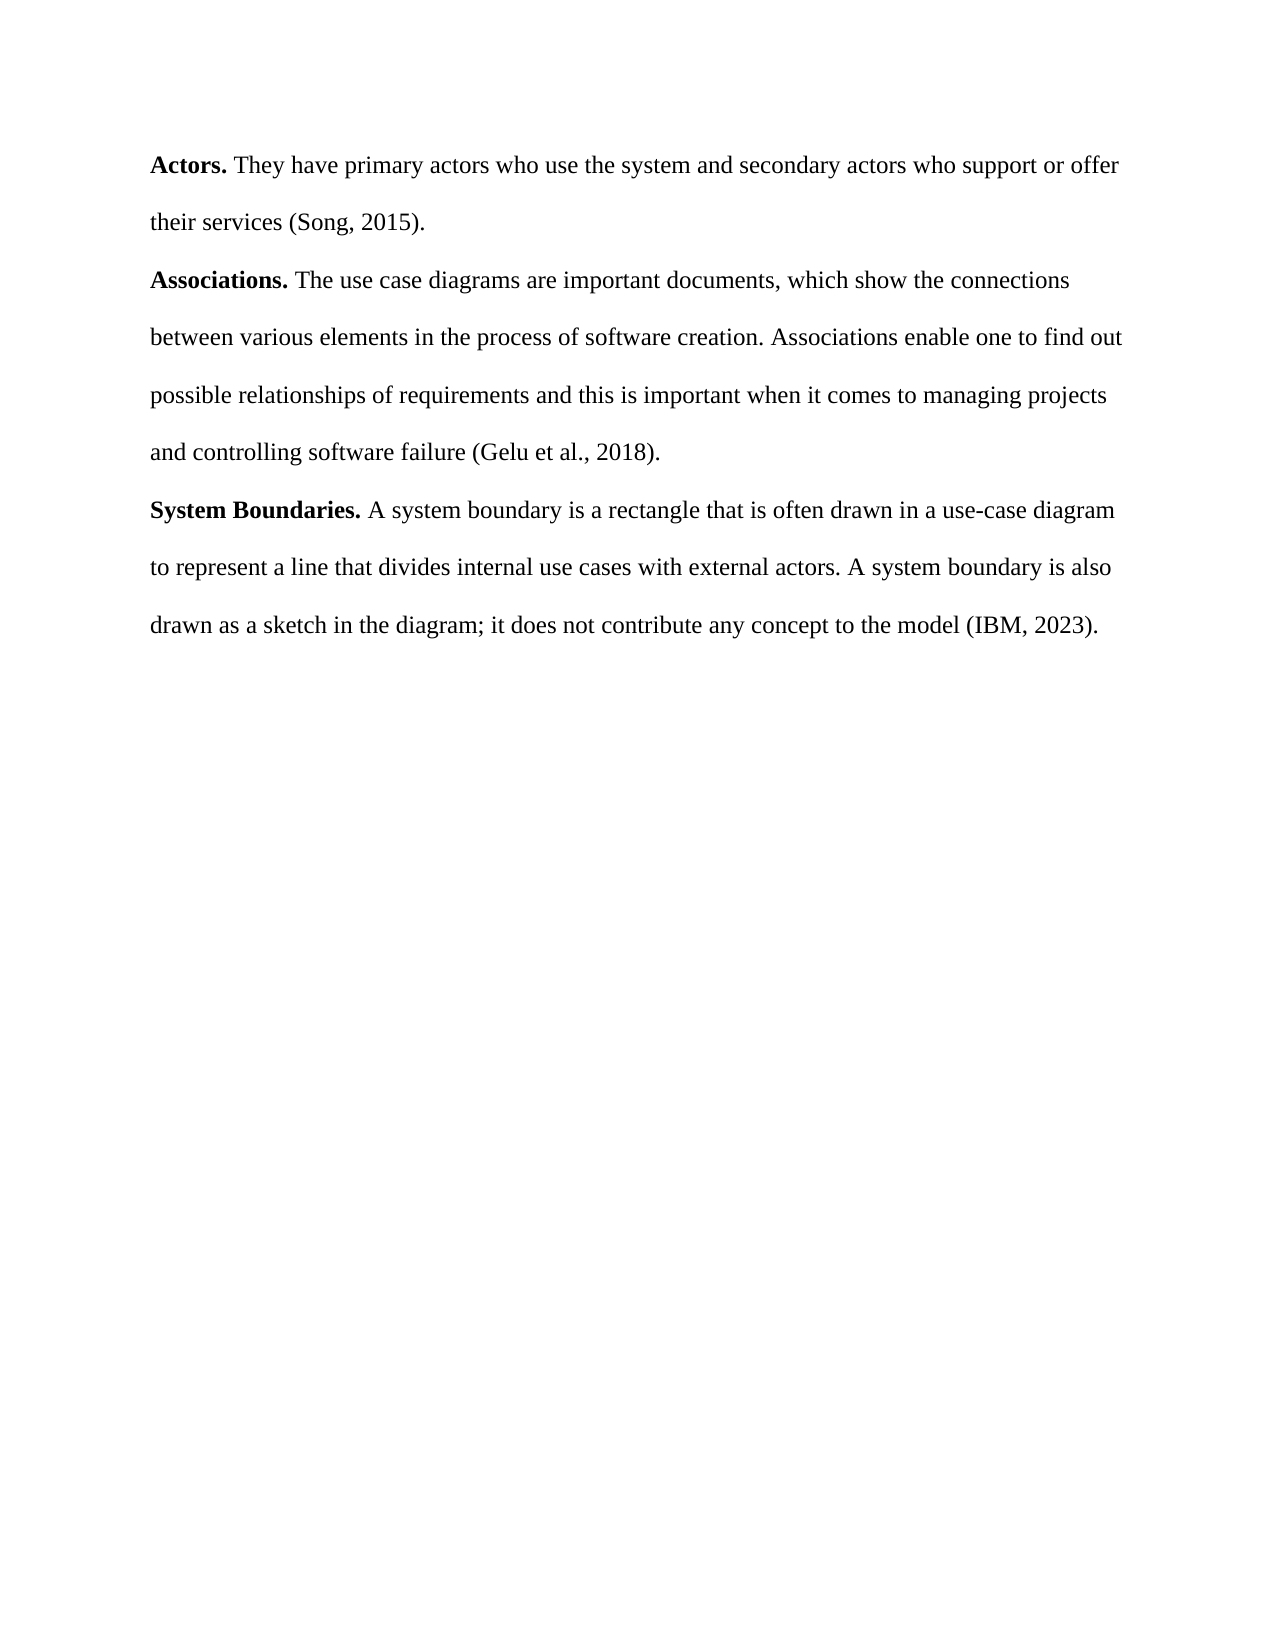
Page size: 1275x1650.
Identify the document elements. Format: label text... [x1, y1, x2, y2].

text Associations. The use case diagrams are important documents, which show the connections between various elements in the process of software creation. Associations enable one to find out possible relationships of requirements and this is important when it comes to managing projects and controlling software failure (Gelu et al., 2018). [150, 265, 1125, 466]
text System Boundaries. A system boundary is a rectangle that is often drawn in a use-case diagram to represent a line that divides internal use cases with external actors. A system boundary is also drawn as a sketch in the diagram; it does not contribute any concept to the model (IBM, 2023). [150, 495, 1125, 639]
text Actors. They have primary actors who use the system and secondary actors who support or offer their services (Song, 2015). [150, 150, 1125, 236]
